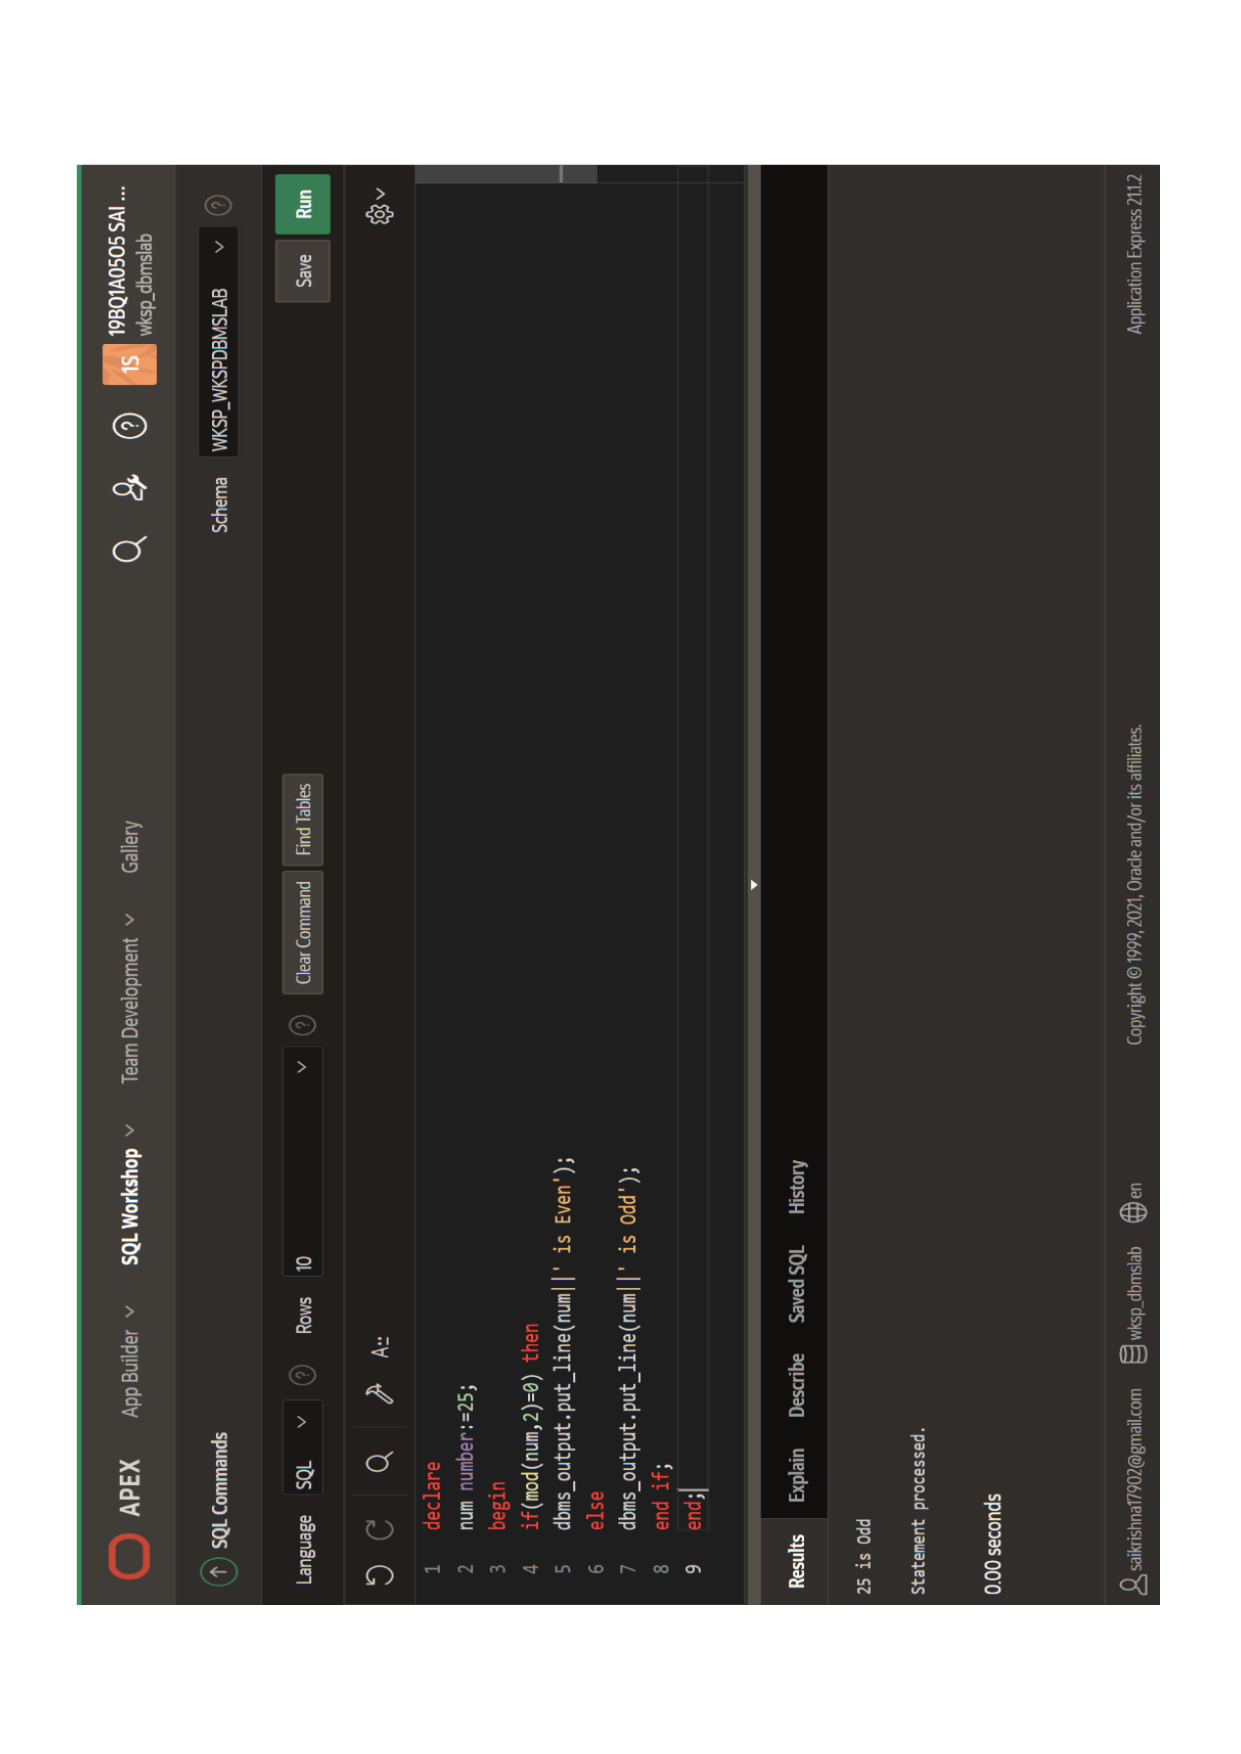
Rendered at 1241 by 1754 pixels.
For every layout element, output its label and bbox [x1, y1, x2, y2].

picture [78, 166, 1160, 1604]
